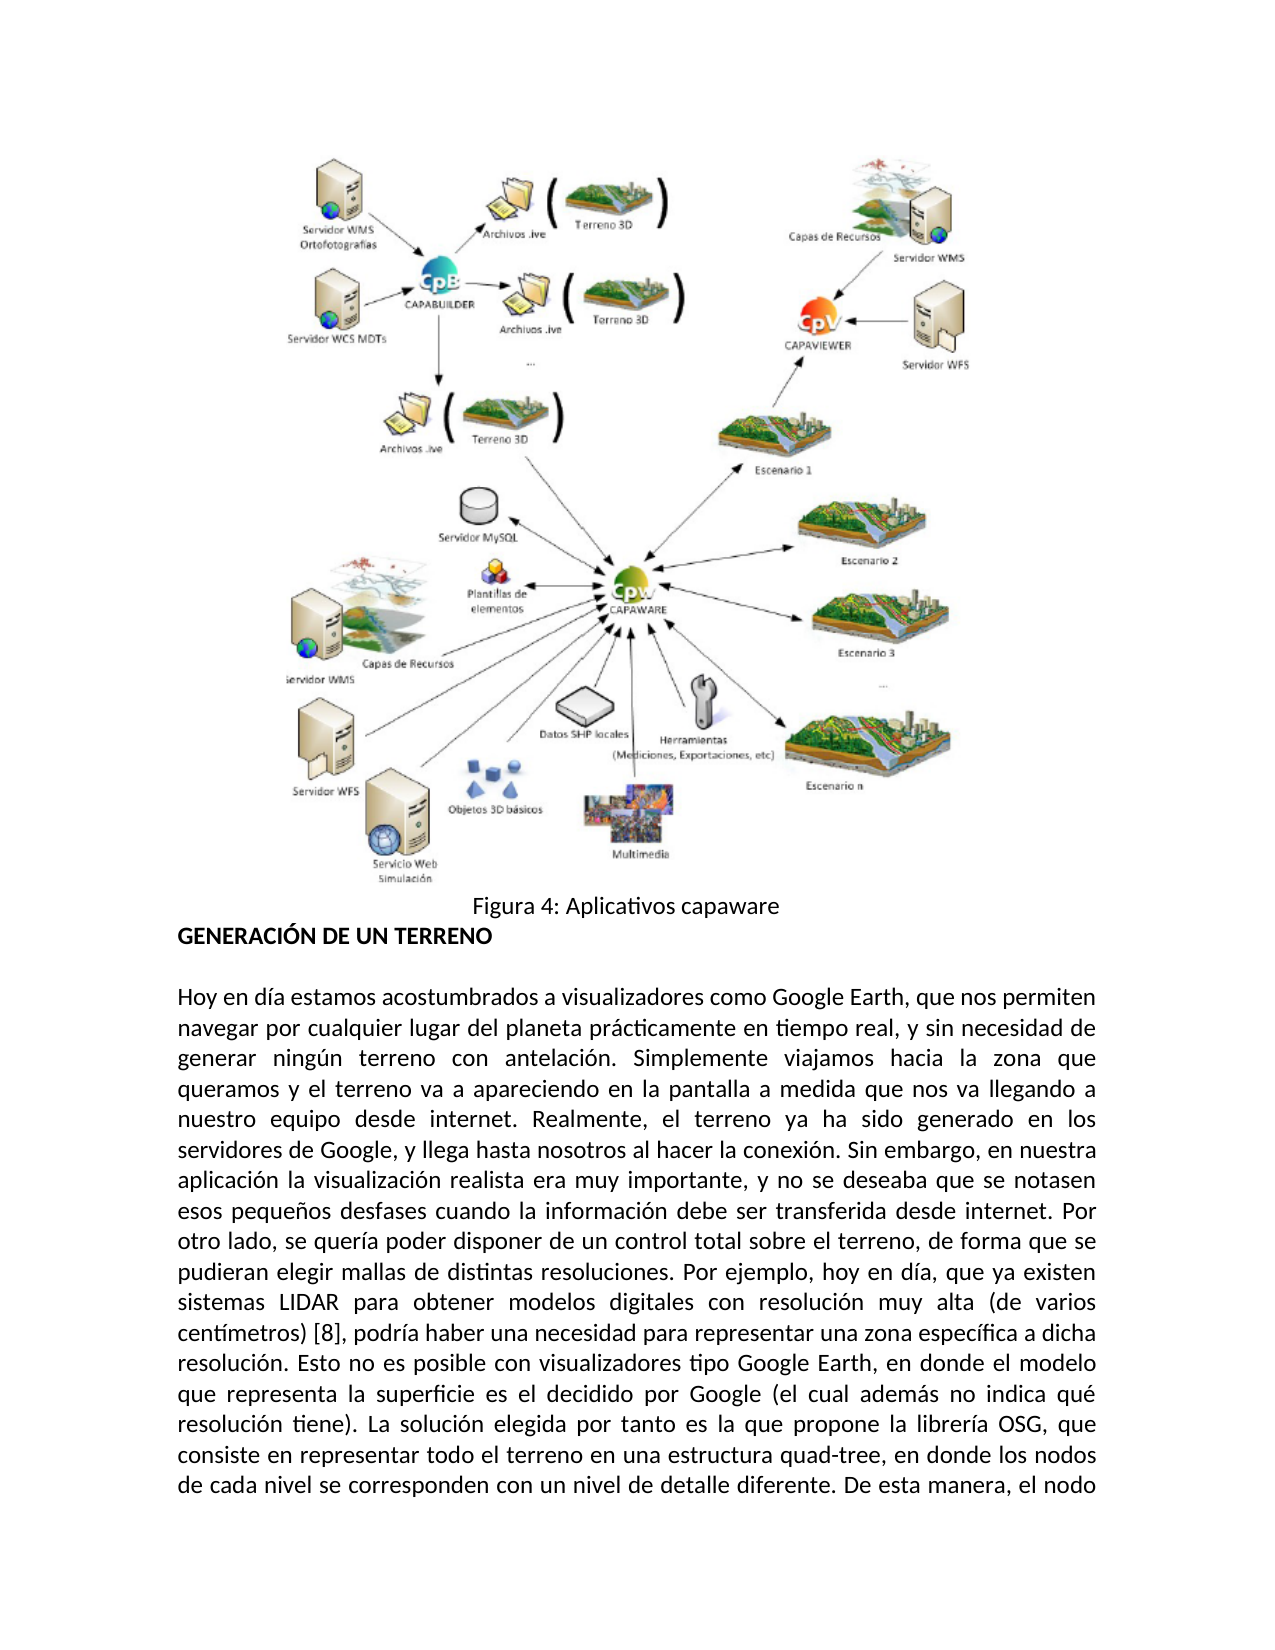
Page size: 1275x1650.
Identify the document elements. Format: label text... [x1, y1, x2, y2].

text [177, 981, 1098, 1500]
text GENERACIÓN DE UN TERRENO [177, 920, 1098, 951]
text Figura 4: Aplicativos capaware [398, 890, 1098, 920]
